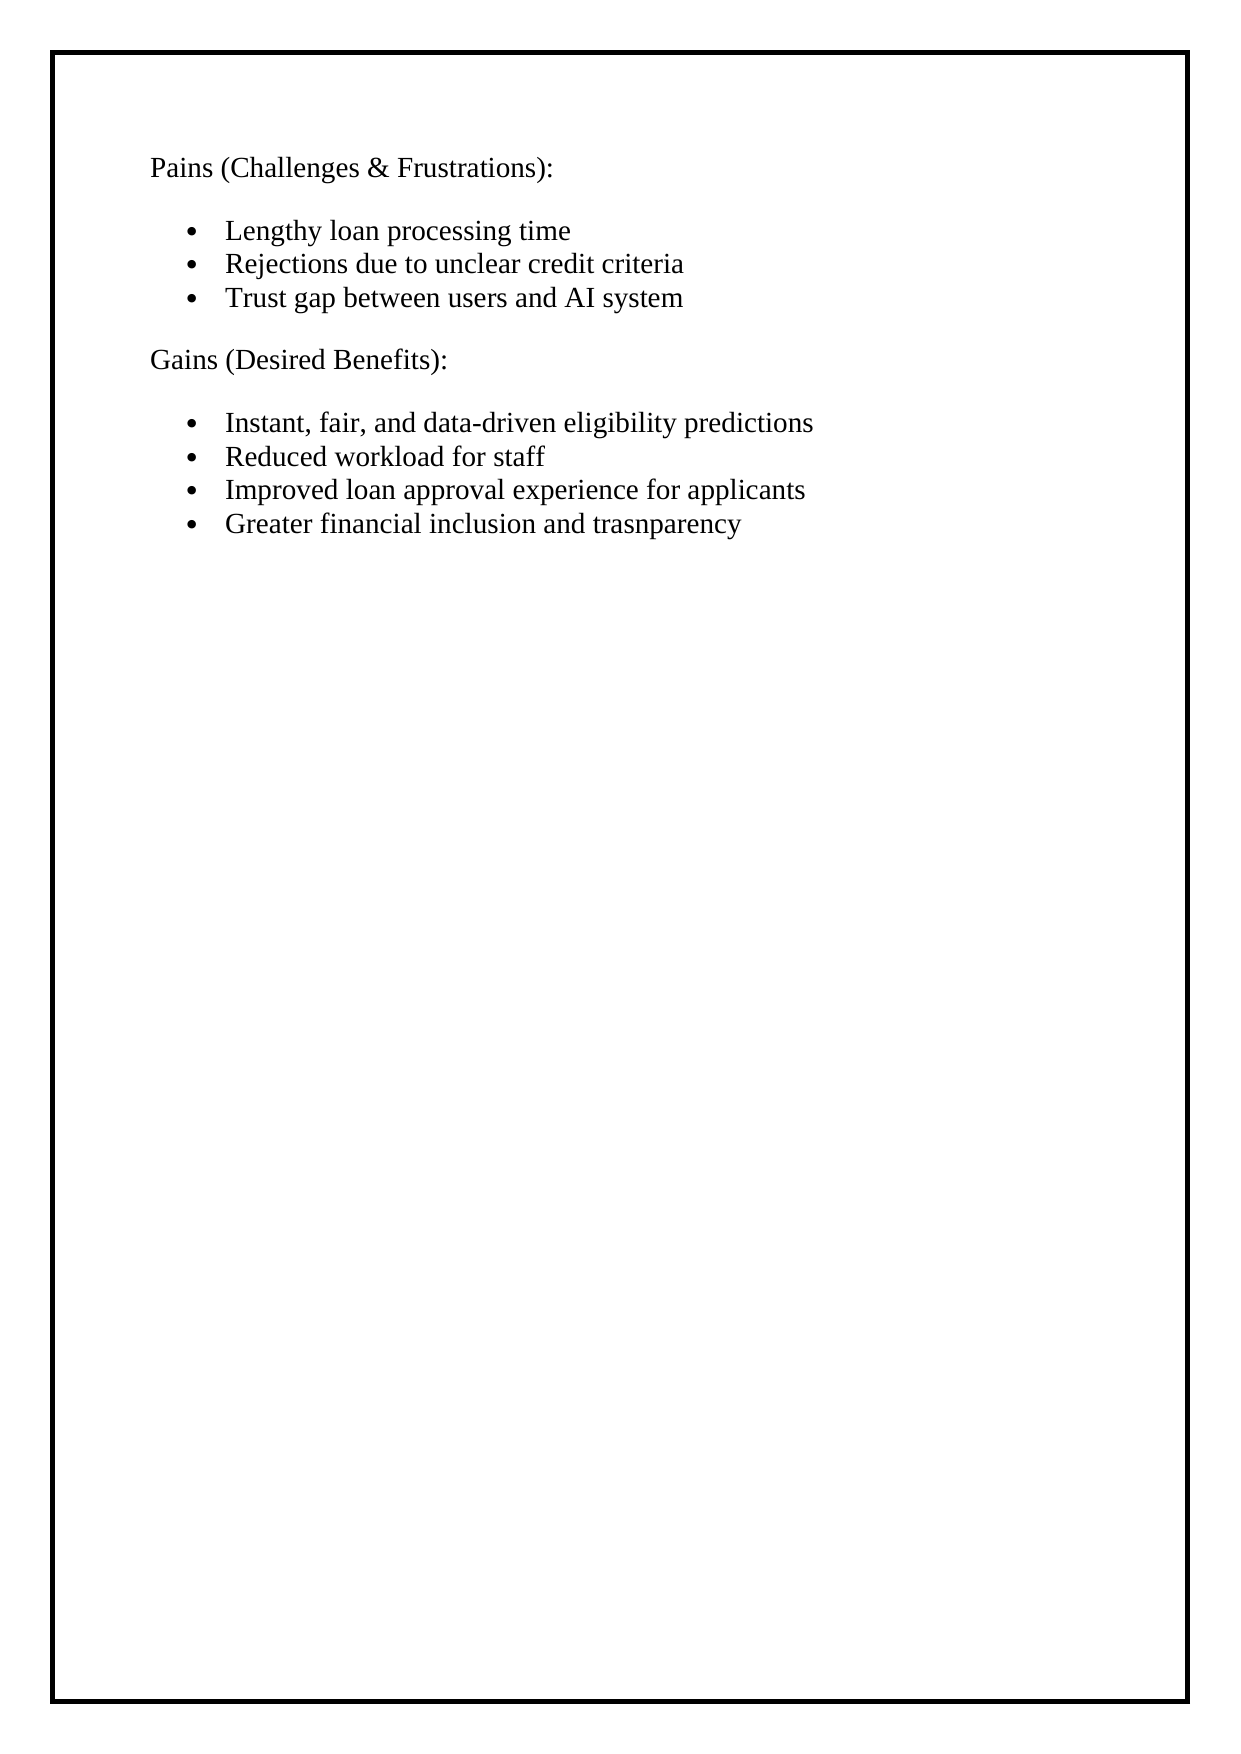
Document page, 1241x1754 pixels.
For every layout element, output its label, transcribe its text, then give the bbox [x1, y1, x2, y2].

list Instant, fair, and data-driven eligibility predictions [187, 405, 1090, 439]
text Pains (Challenges & Frustrations): [150, 150, 1090, 183]
list Improved loan approval experience for applicants [187, 472, 1090, 506]
list Trust gap between users and AI system [187, 280, 1090, 313]
list Greater financial inclusion and trasnparency [187, 506, 1090, 539]
text Gains (Desired Benefits): [150, 342, 1090, 376]
list Reduced workload for staff [187, 439, 1090, 472]
list Lengthy loan processing time [187, 213, 1090, 246]
list Rejections due to unclear credit criteria [187, 246, 1090, 280]
